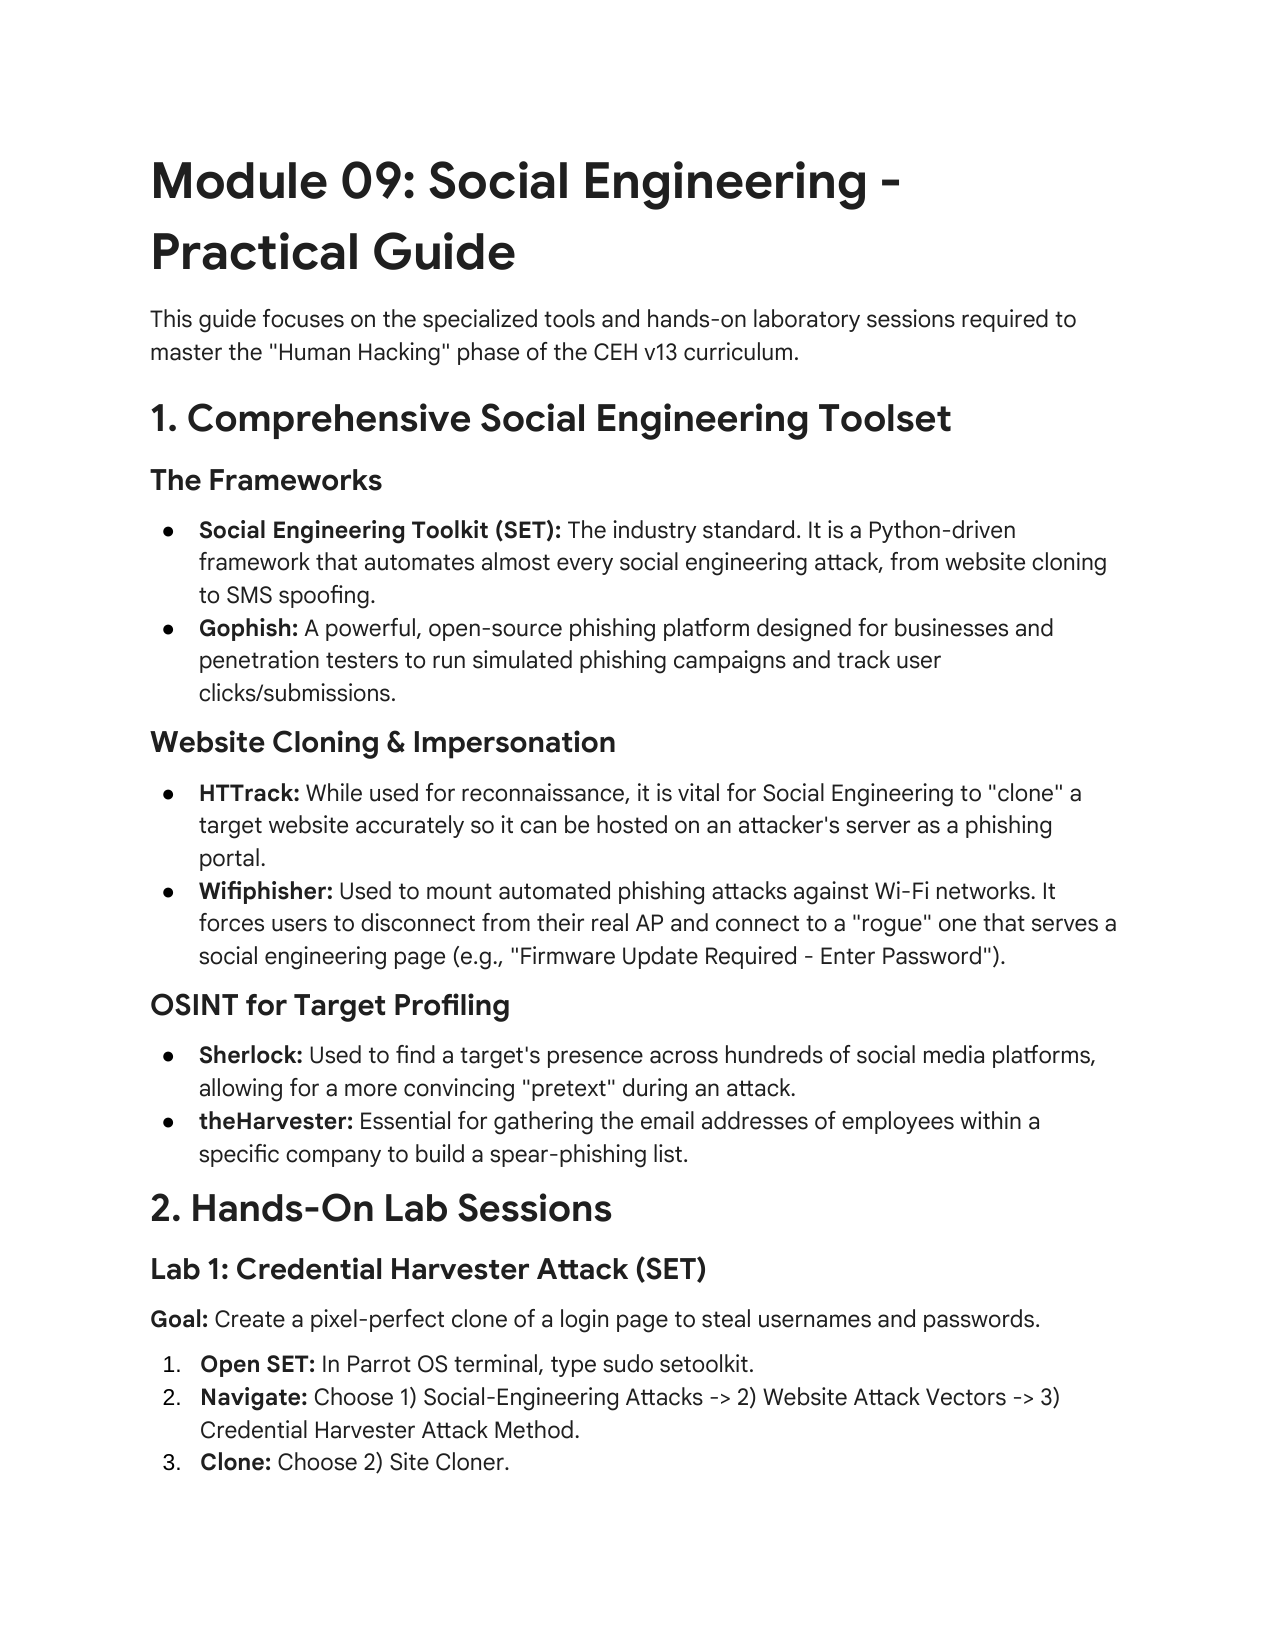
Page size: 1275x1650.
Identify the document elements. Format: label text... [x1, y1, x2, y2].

list Wifiphisher: Used to mount automated phishing attacks against Wi-Fi networks. It forces users to disconnect from their real AP and connect to a "rogue" one that serves a social engineering page (e.g., "Firmware Update Required - Enter Password"). [161, 877, 1125, 971]
subtitle 2. Hands-On Lab Sessions [150, 1185, 1125, 1232]
list theHarvester: Essential for gathering the email addresses of employees within a specific company to build a spear-phishing list. [161, 1107, 1125, 1168]
list Navigate: Choose 1) Social-Engineering Attacks -> 2) Website Attack Vectors -> 3) Credential Harvester Attack Method. [162, 1383, 1125, 1444]
subtitle Lab 1: Credential Harvester Attack (SET) [150, 1251, 1125, 1288]
list HTTrack: While used for reconnaissance, it is vital for Social Engineering to "clone" a target website accurately so it can be hosted on an attacker's server as a phishing portal. [161, 779, 1125, 873]
text Goal: Create a pixel-perfect clone of a login page to steal usernames and passwords. [150, 1305, 1125, 1334]
list Social Engineering Toolkit (SET): The industry standard. It is a Python-driven framework that automates almost every social engineering attack, from website cloning to SMS spoofing. [161, 516, 1125, 610]
subtitle The Frameworks [150, 462, 1125, 498]
subtitle Module 09: Social Engineering - Practical Guide [150, 150, 1125, 284]
subtitle OSINT for Target Profiling [150, 987, 1125, 1024]
list Sherlock: Used to find a target's presence across hundreds of social media platforms, allowing for a more convincing "pretext" during an attack. [161, 1042, 1125, 1103]
list Open SET: In Parrot OS terminal, type sudo setoolkit. [162, 1350, 1125, 1379]
subtitle Website Cloning & Impersonation [150, 724, 1125, 761]
text This guide focuses on the specialized tools and hands-on laboratory sessions required to master the "Human Hacking" phase of the CEH v13 curriculum. [150, 305, 1125, 367]
subtitle 1. Comprehensive Social Engineering Toolset [150, 396, 1125, 443]
list Clone: Choose 2) Site Cloner. [162, 1448, 1125, 1477]
list Gophish: A powerful, open-source phishing platform designed for businesses and penetration testers to run simulated phishing campaigns and track user clicks/submissions. [161, 614, 1125, 708]
